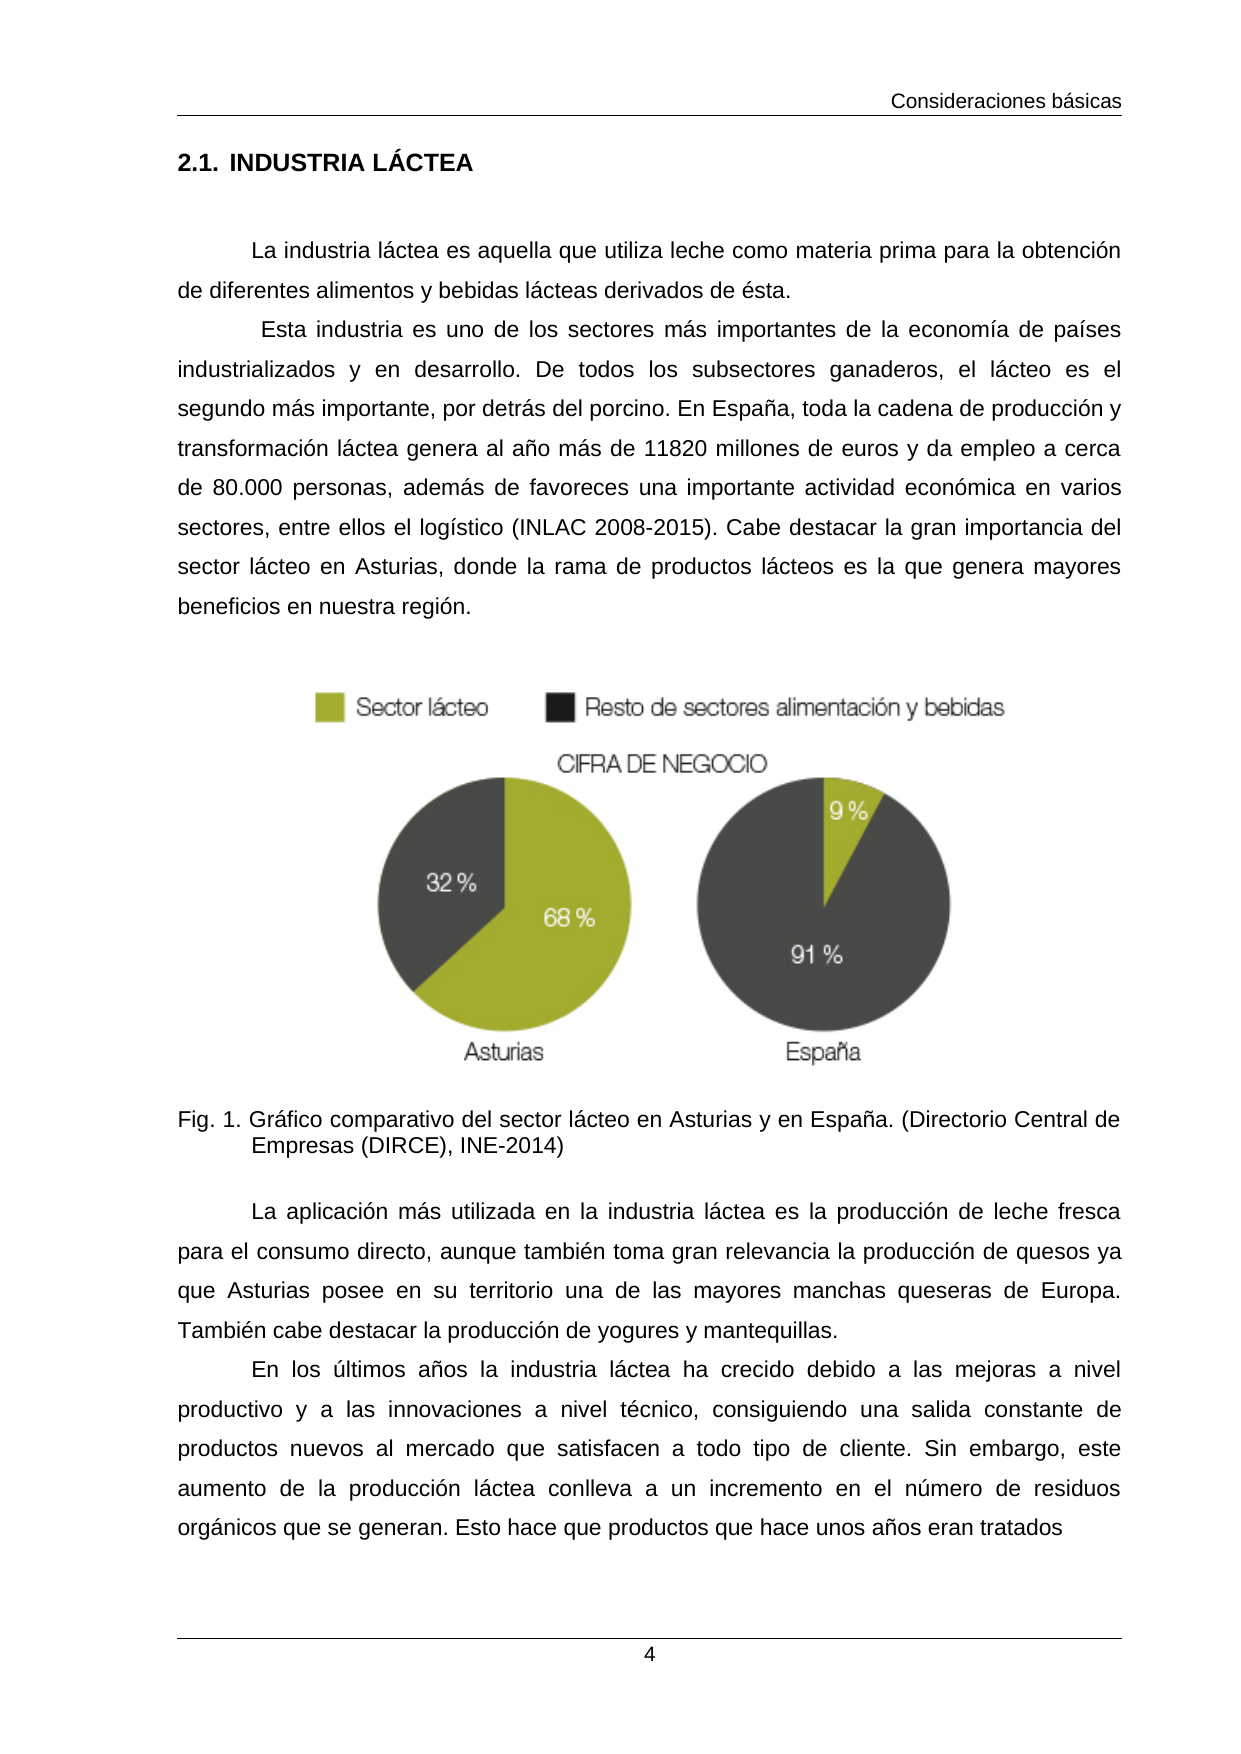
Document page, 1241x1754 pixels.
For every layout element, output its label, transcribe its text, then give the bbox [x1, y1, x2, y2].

picture [289, 677, 1040, 1075]
text La aplicación más utilizada en la industria láctea es la producción de leche fresca para el consumo directo, aunque también toma gran relevancia la producción de quesos ya que Asturias posee en su territorio una de las mayores manchas queseras de Europa. También cabe destacar la producción de yogures y mantequillas. [177, 1198, 1122, 1343]
text Fig. 1. Gráfico comparativo del sector lácteo en Asturias y en España. (Directorio Central de Empresas (DIRCE), INE-2014) [177, 1106, 1122, 1159]
text 2.1. INDUSTRIA LÁCTEA [177, 148, 1122, 176]
text La industria láctea es aquella que utiliza leche como materia prima para la obtención de diferentes alimentos y bebidas lácteas derivados de ésta. [177, 237, 1122, 303]
text Esta industria es uno de los sectores más importantes de la economía de países industrializados y en desarrollo. De todos los subsectores ganaderos, el lácteo es el segundo más importante, por detrás del porcino. En España, toda la cadena de producción y transformación láctea genera al año más de 11820 millones de euros y da empleo a cerca de 80.000 personas, además de favoreces una importante actividad económica en varios sectores, entre ellos el logístico (INLAC 2008-2015). Cabe destacar la gran importancia del sector lácteo en Asturias, donde la rama de productos lácteos es la que genera mayores beneficios en nuestra región. [177, 316, 1122, 619]
text En los últimos años la industria láctea ha crecido debido a las mejoras a nivel productivo y a las innovaciones a nivel técnico, consiguiendo una salida constante de productos nuevos al mercado que satisfacen a todo tipo de cliente. Sin embargo, este aumento de la producción láctea conlleva a un incremento en el número de residuos orgánicos que se generan. Esto hace que productos que hace unos años eran tratados [177, 1356, 1122, 1540]
